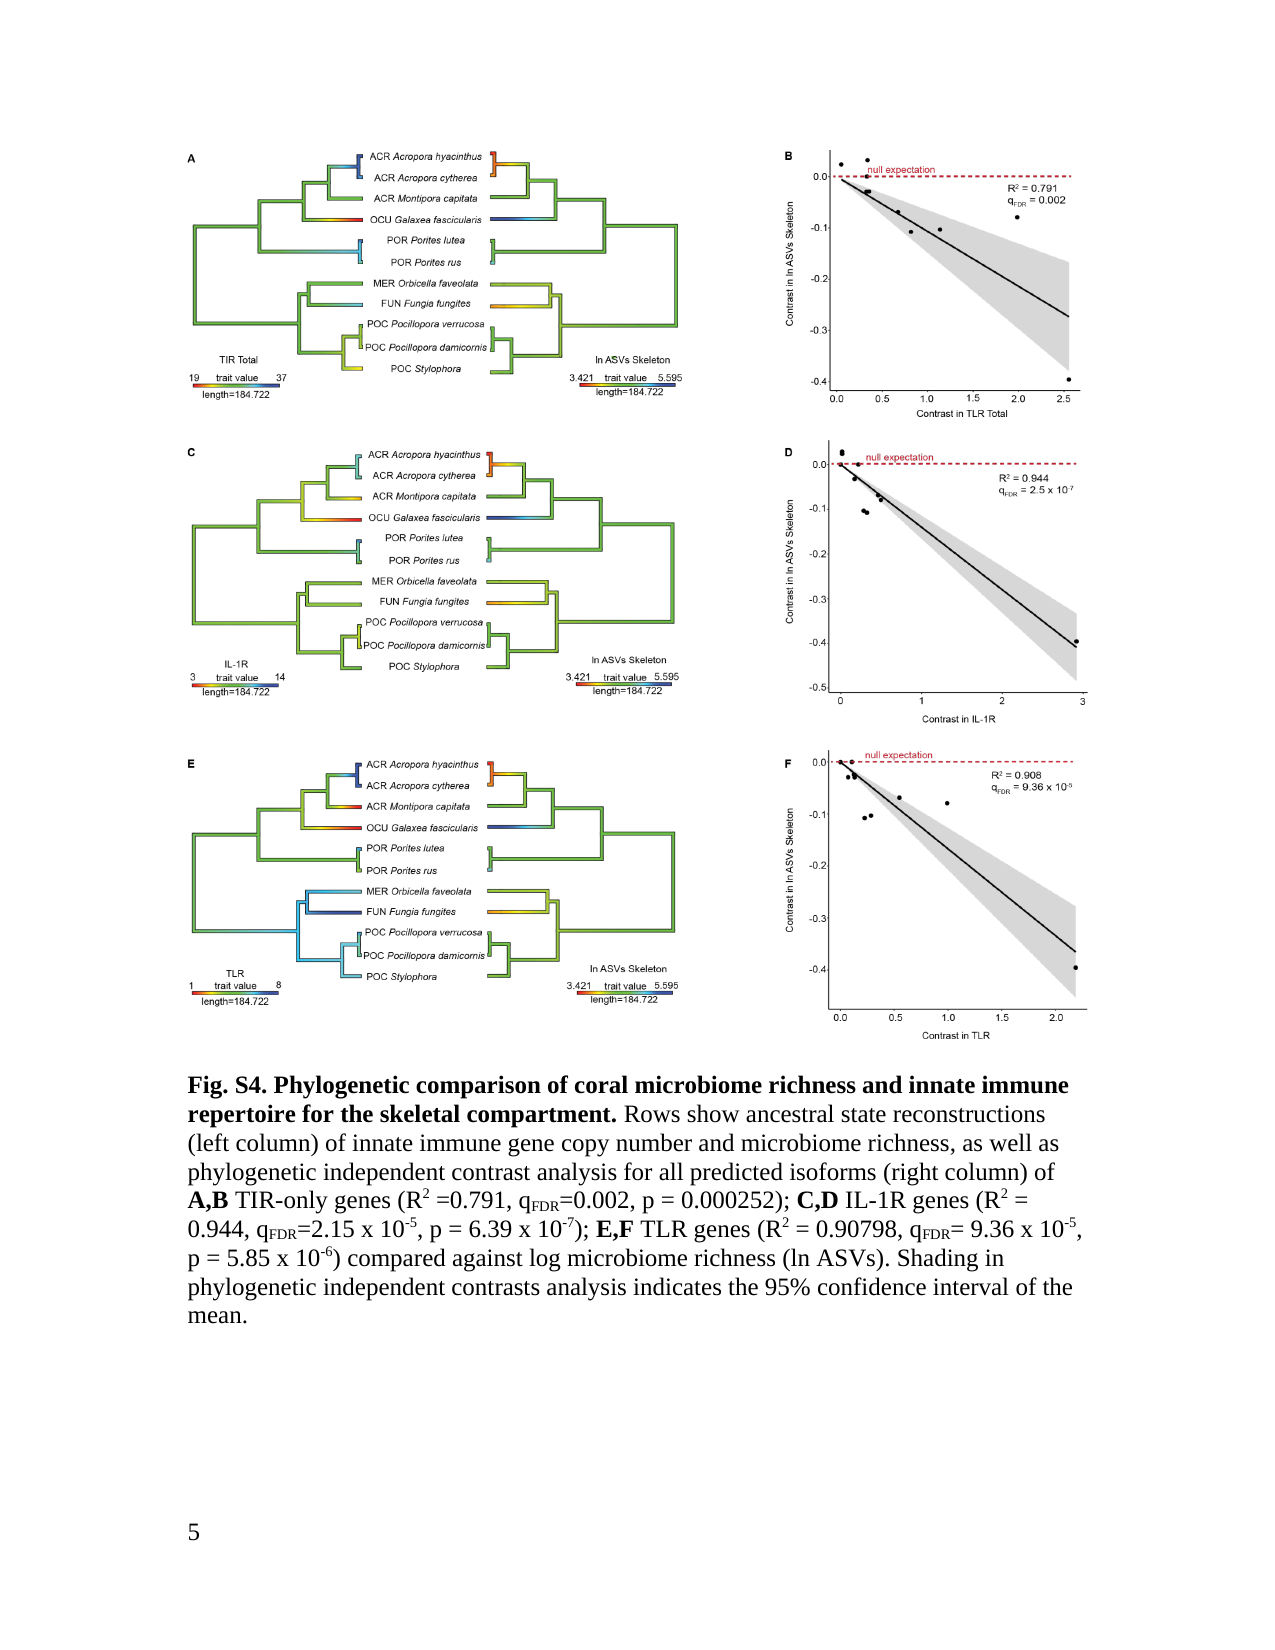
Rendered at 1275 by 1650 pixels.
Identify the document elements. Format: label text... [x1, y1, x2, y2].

text Fig. S4. Phylogenetic comparison of coral microbiome richness and innate immune repertoire for the skeletal compartment. Rows show ancestral state reconstructions (left column) of innate immune gene copy number and microbiome richness, as well as phylogenetic independent contrast analysis for all predicted isoforms (right column) of A,B TIR-only genes (R2 =0.791, qFDR=0.002, p = 0.000252); C,D IL-1R genes (R2 = 0.944, qFDR=2.15 x 10-5, p = 6.39 x 10-7); E,F TLR genes (R2 = 0.90798, qFDR= 9.36 x 10-5, p = 5.85 x 10-6) compared against log microbiome richness (ln ASVs). Shading in phylogenetic independent contrasts analysis indicates the 95% confidence interval of the mean. [187, 1070, 1087, 1329]
picture [187, 150, 1088, 1042]
